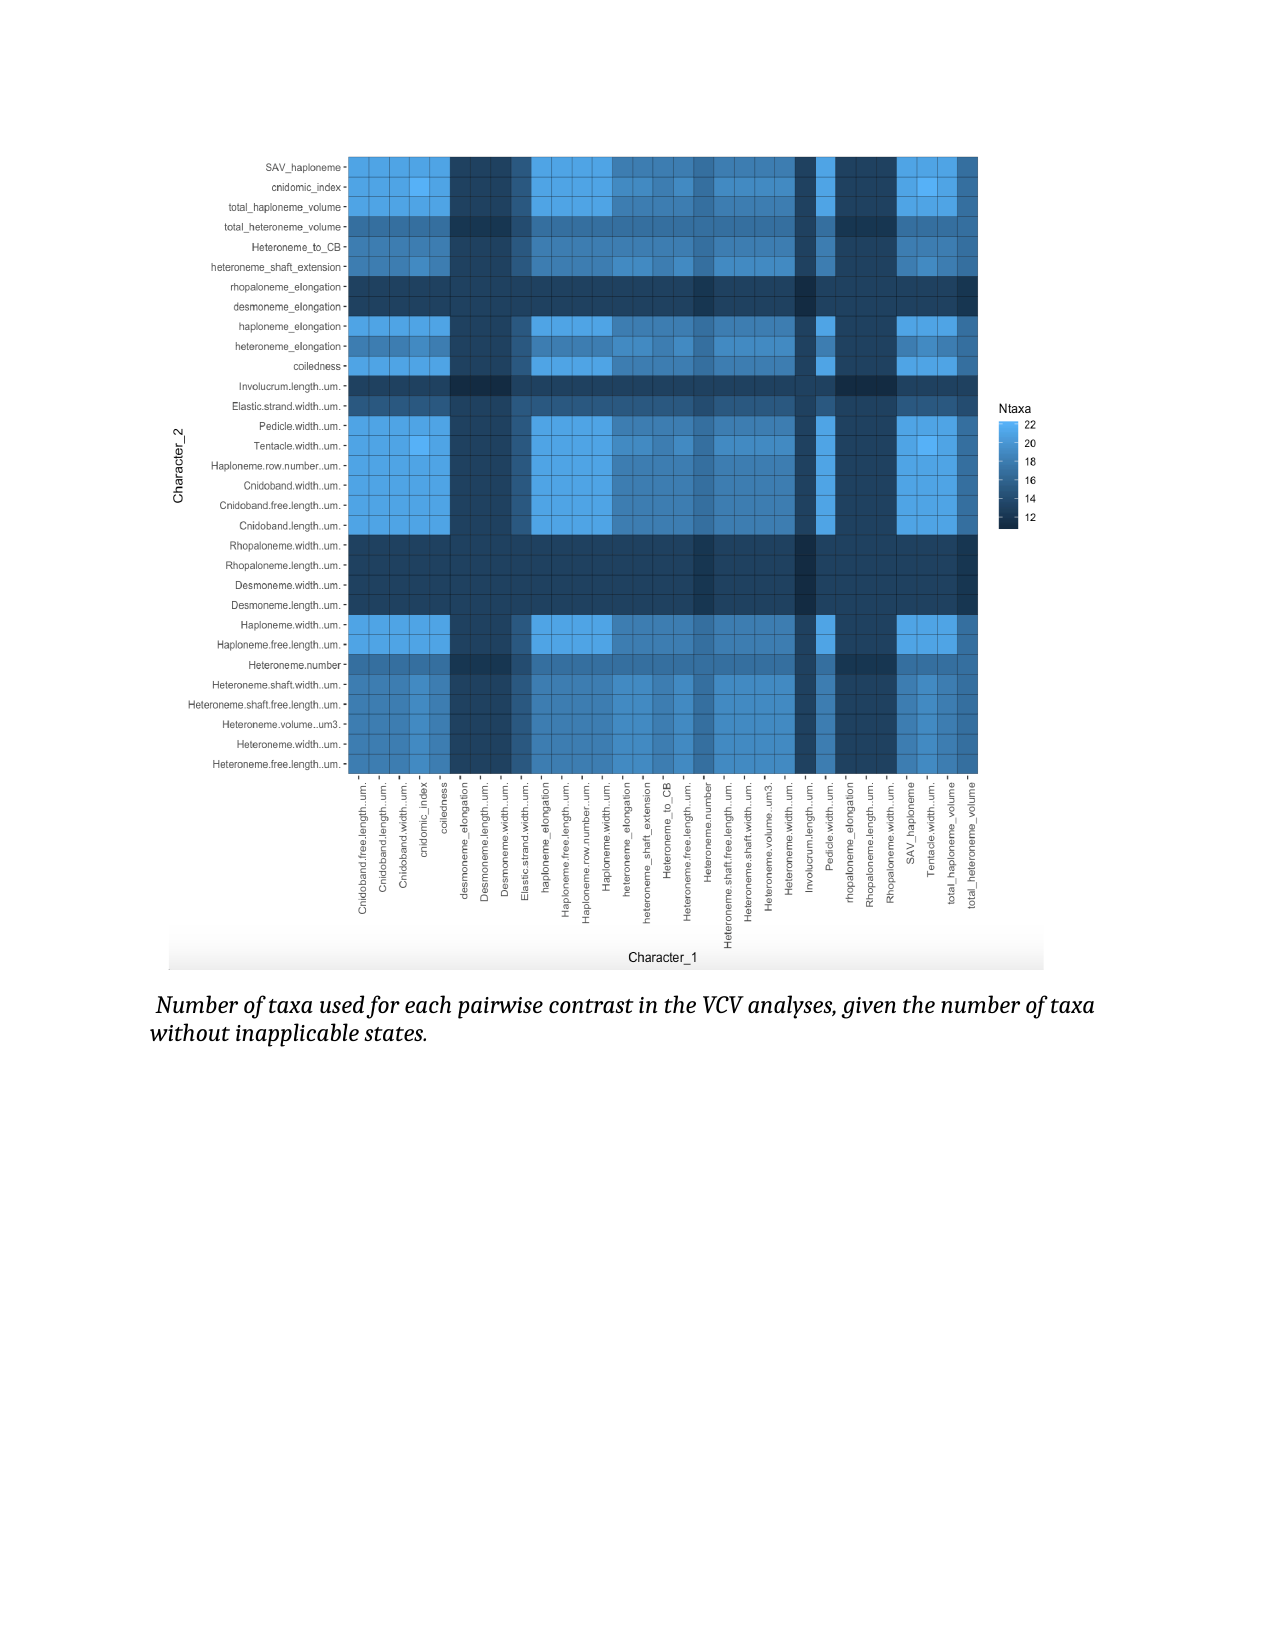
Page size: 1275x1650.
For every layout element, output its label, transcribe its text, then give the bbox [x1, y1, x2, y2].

picture [168, 150, 1044, 970]
text Number of taxa used for each pairwise contrast in the VCV analyses, given the number of taxa without inapplicable states. [150, 991, 1125, 1048]
